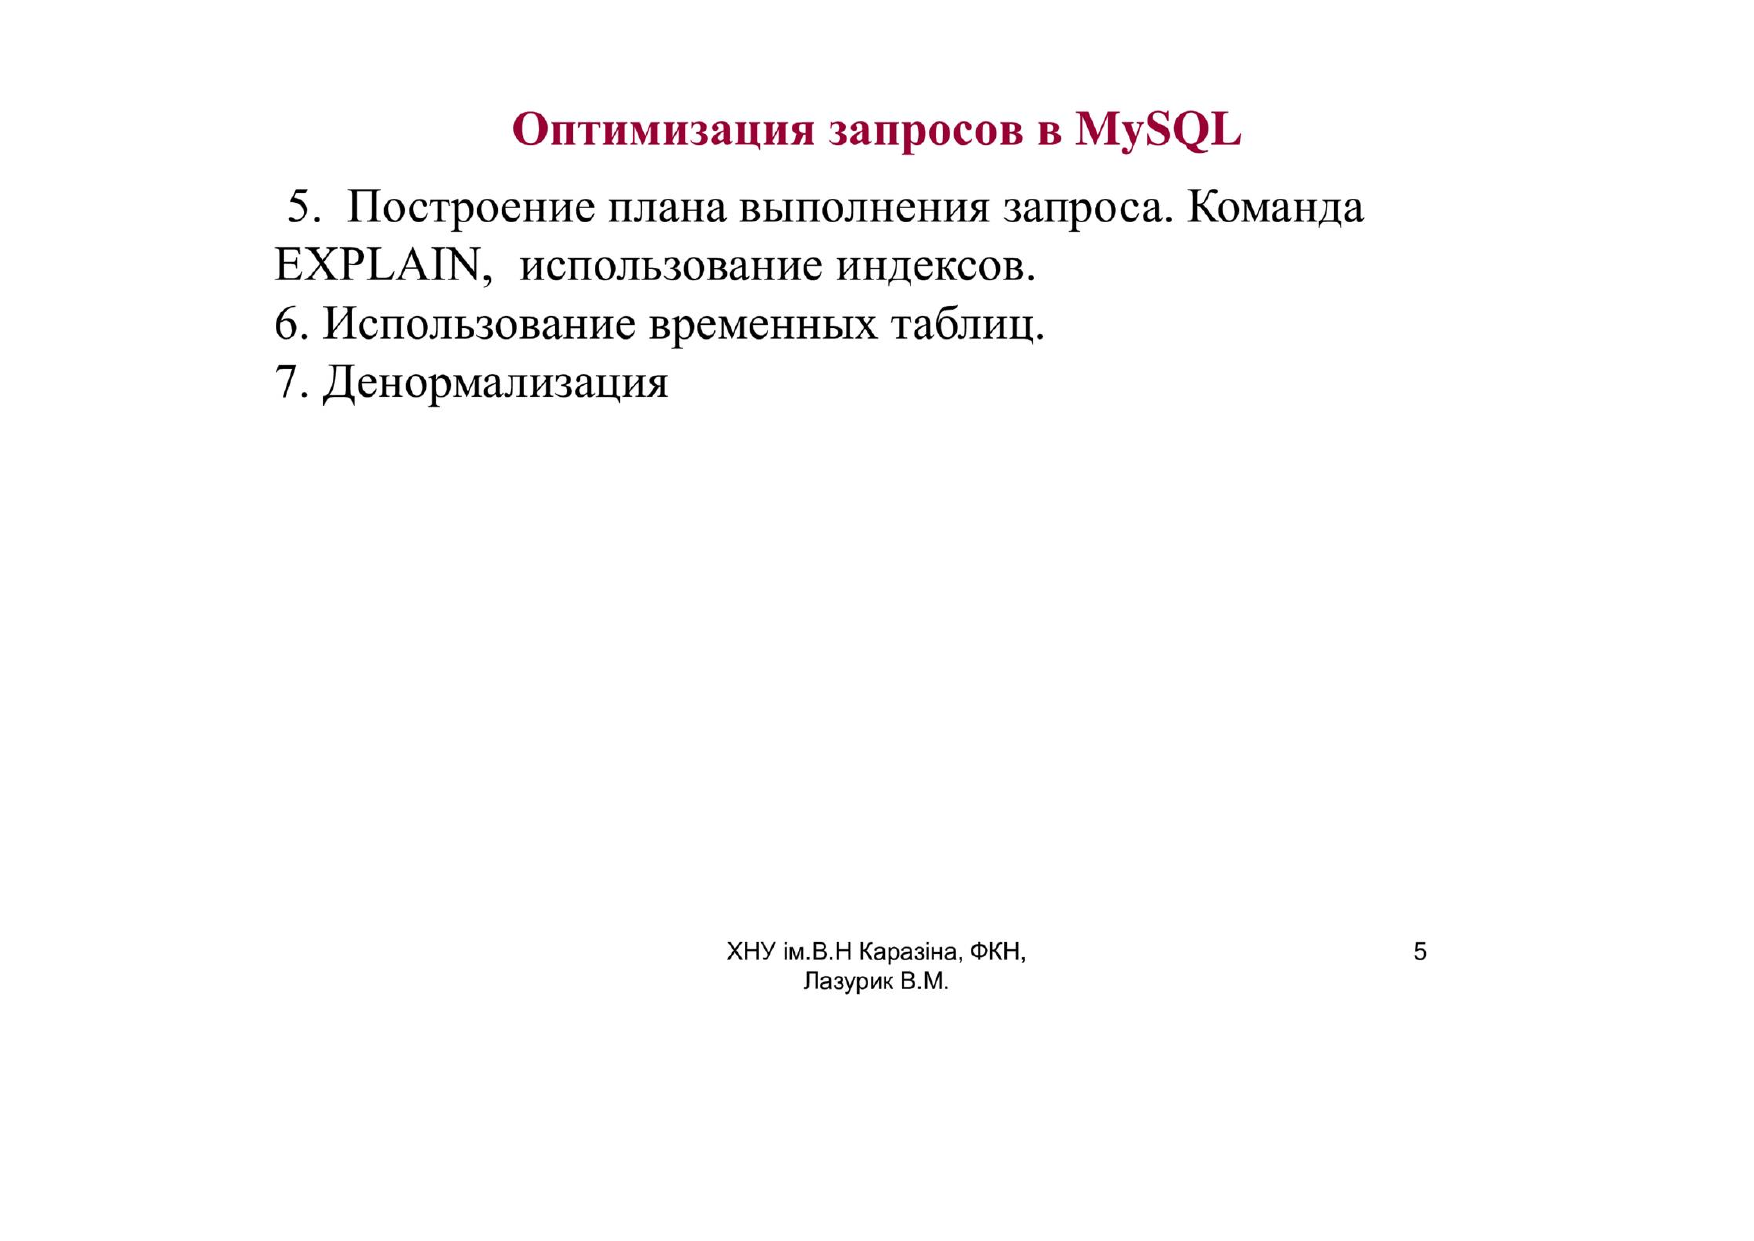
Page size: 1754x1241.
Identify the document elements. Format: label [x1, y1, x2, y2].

picture [252, 75, 1502, 1013]
